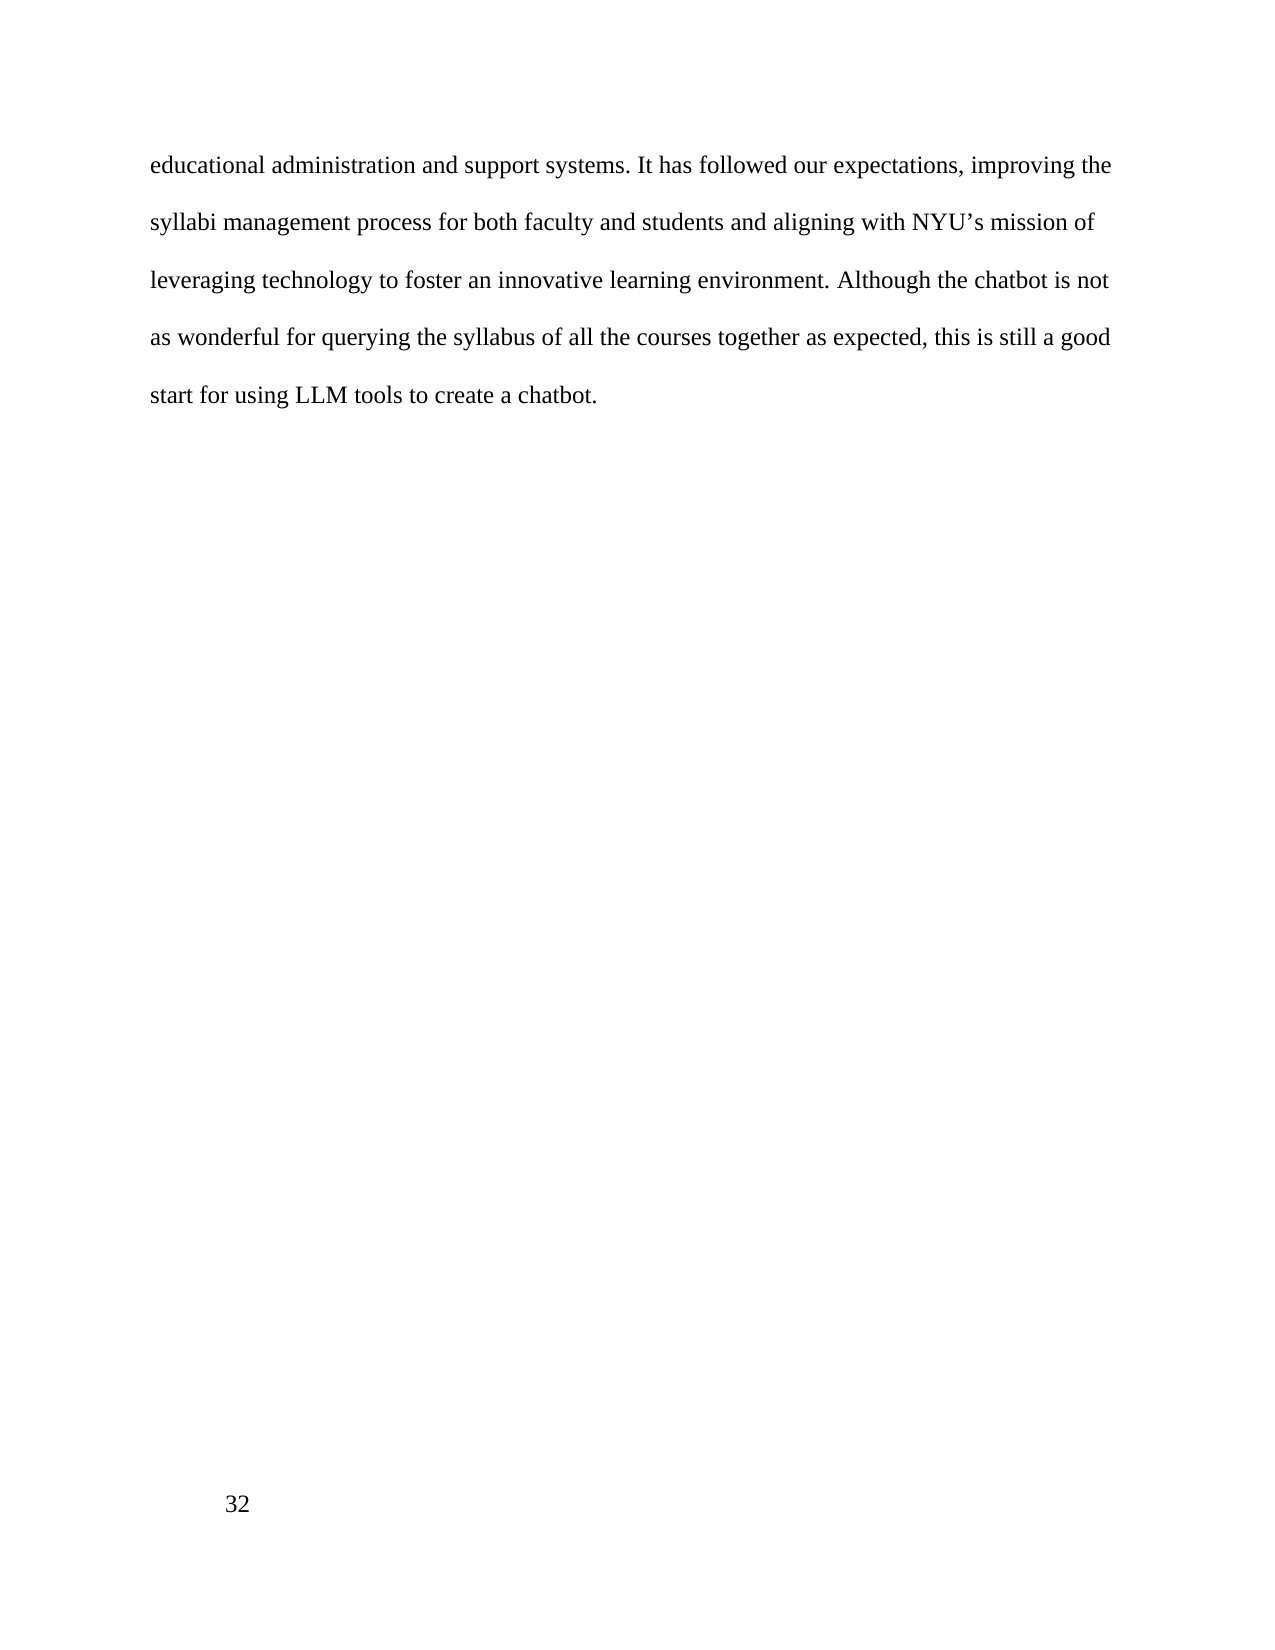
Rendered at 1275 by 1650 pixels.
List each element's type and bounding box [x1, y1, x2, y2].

text [150, 150, 1125, 409]
